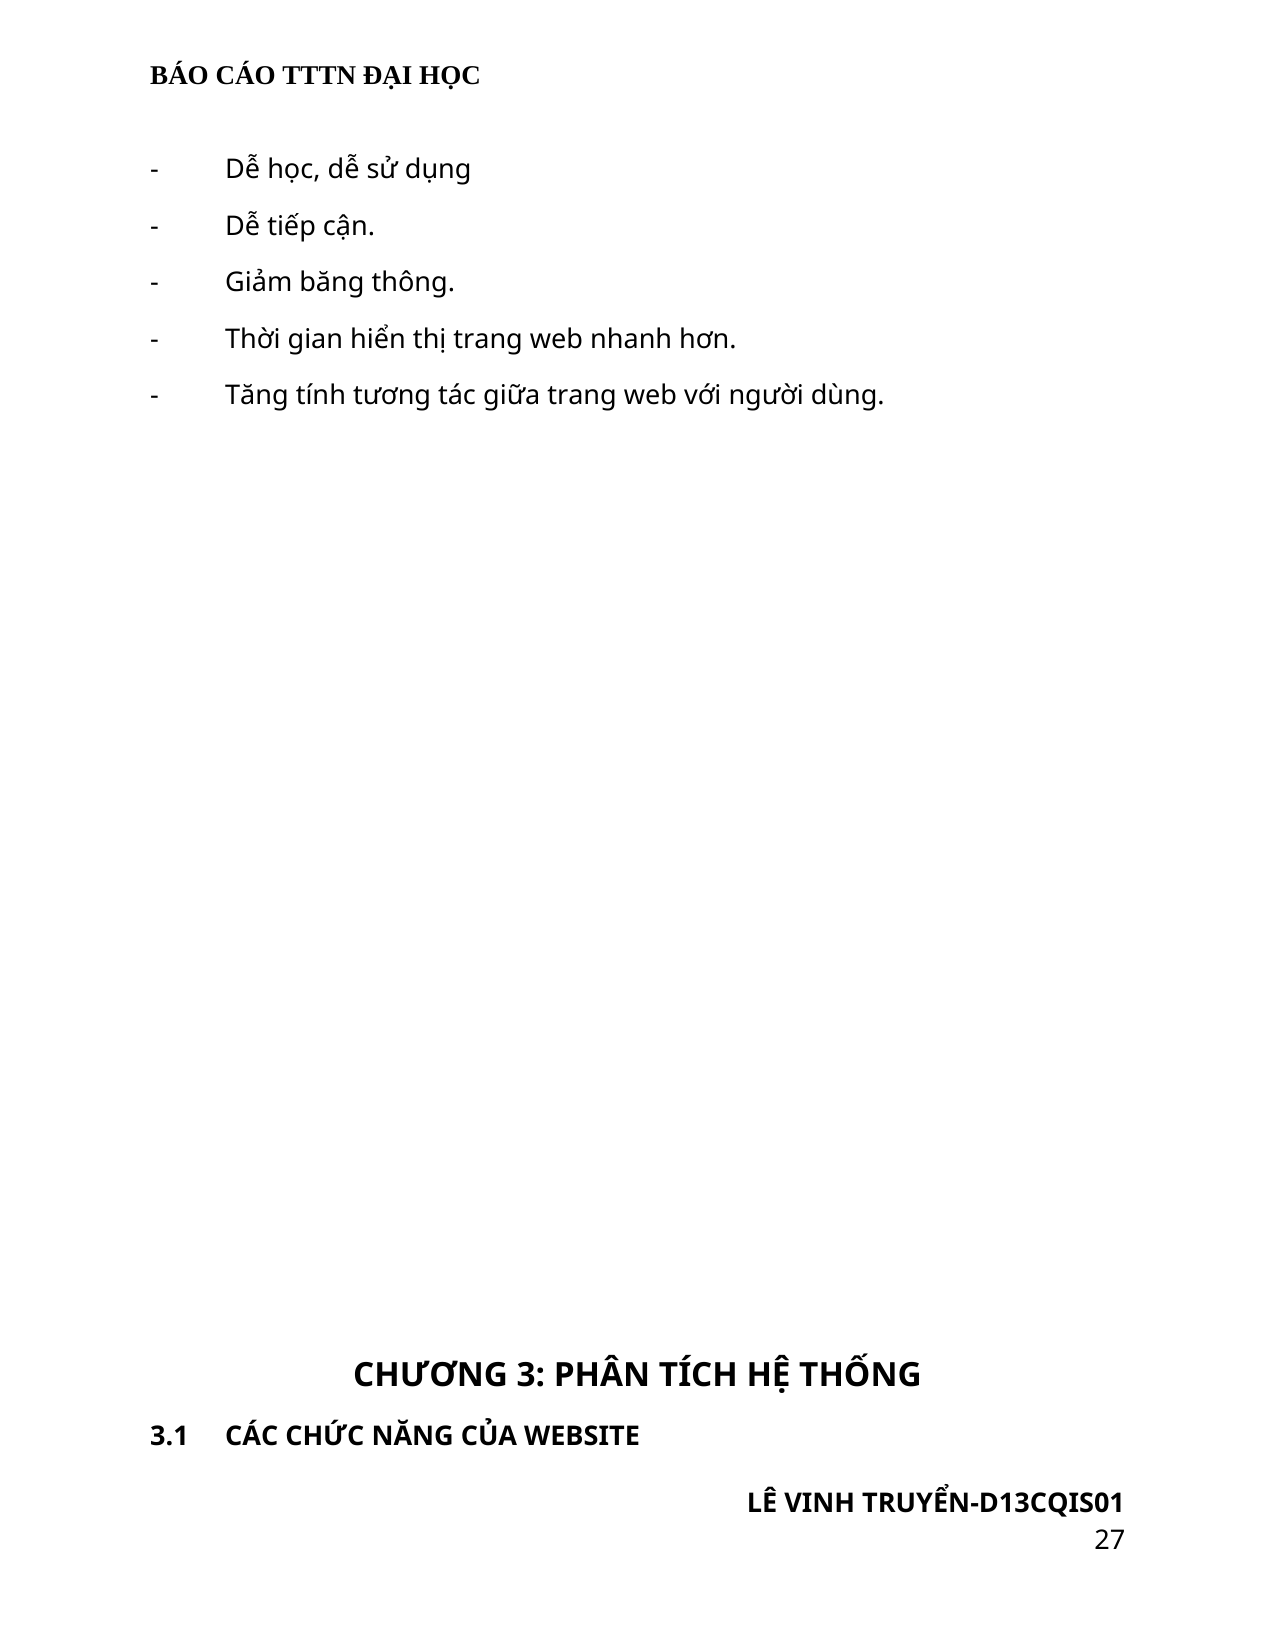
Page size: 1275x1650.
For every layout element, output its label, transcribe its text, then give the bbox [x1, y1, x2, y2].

text - Dễ tiếp cận. [150, 206, 1125, 243]
text - Thời gian hiển thị trang web nhanh hơn. [150, 319, 1125, 356]
text 3.1 CÁC CHỨC NĂNG CỦA WEBSITE [150, 1417, 1125, 1453]
text - Dễ học, dễ sử dụng [150, 150, 1125, 187]
text - Tăng tính tương tác giữa trang web với người dùng. [150, 376, 1125, 413]
text CHƯƠNG 3: PHÂN TÍCH HỆ THỐNG [150, 1351, 1125, 1396]
text - Giảm băng thông. [150, 263, 1125, 300]
